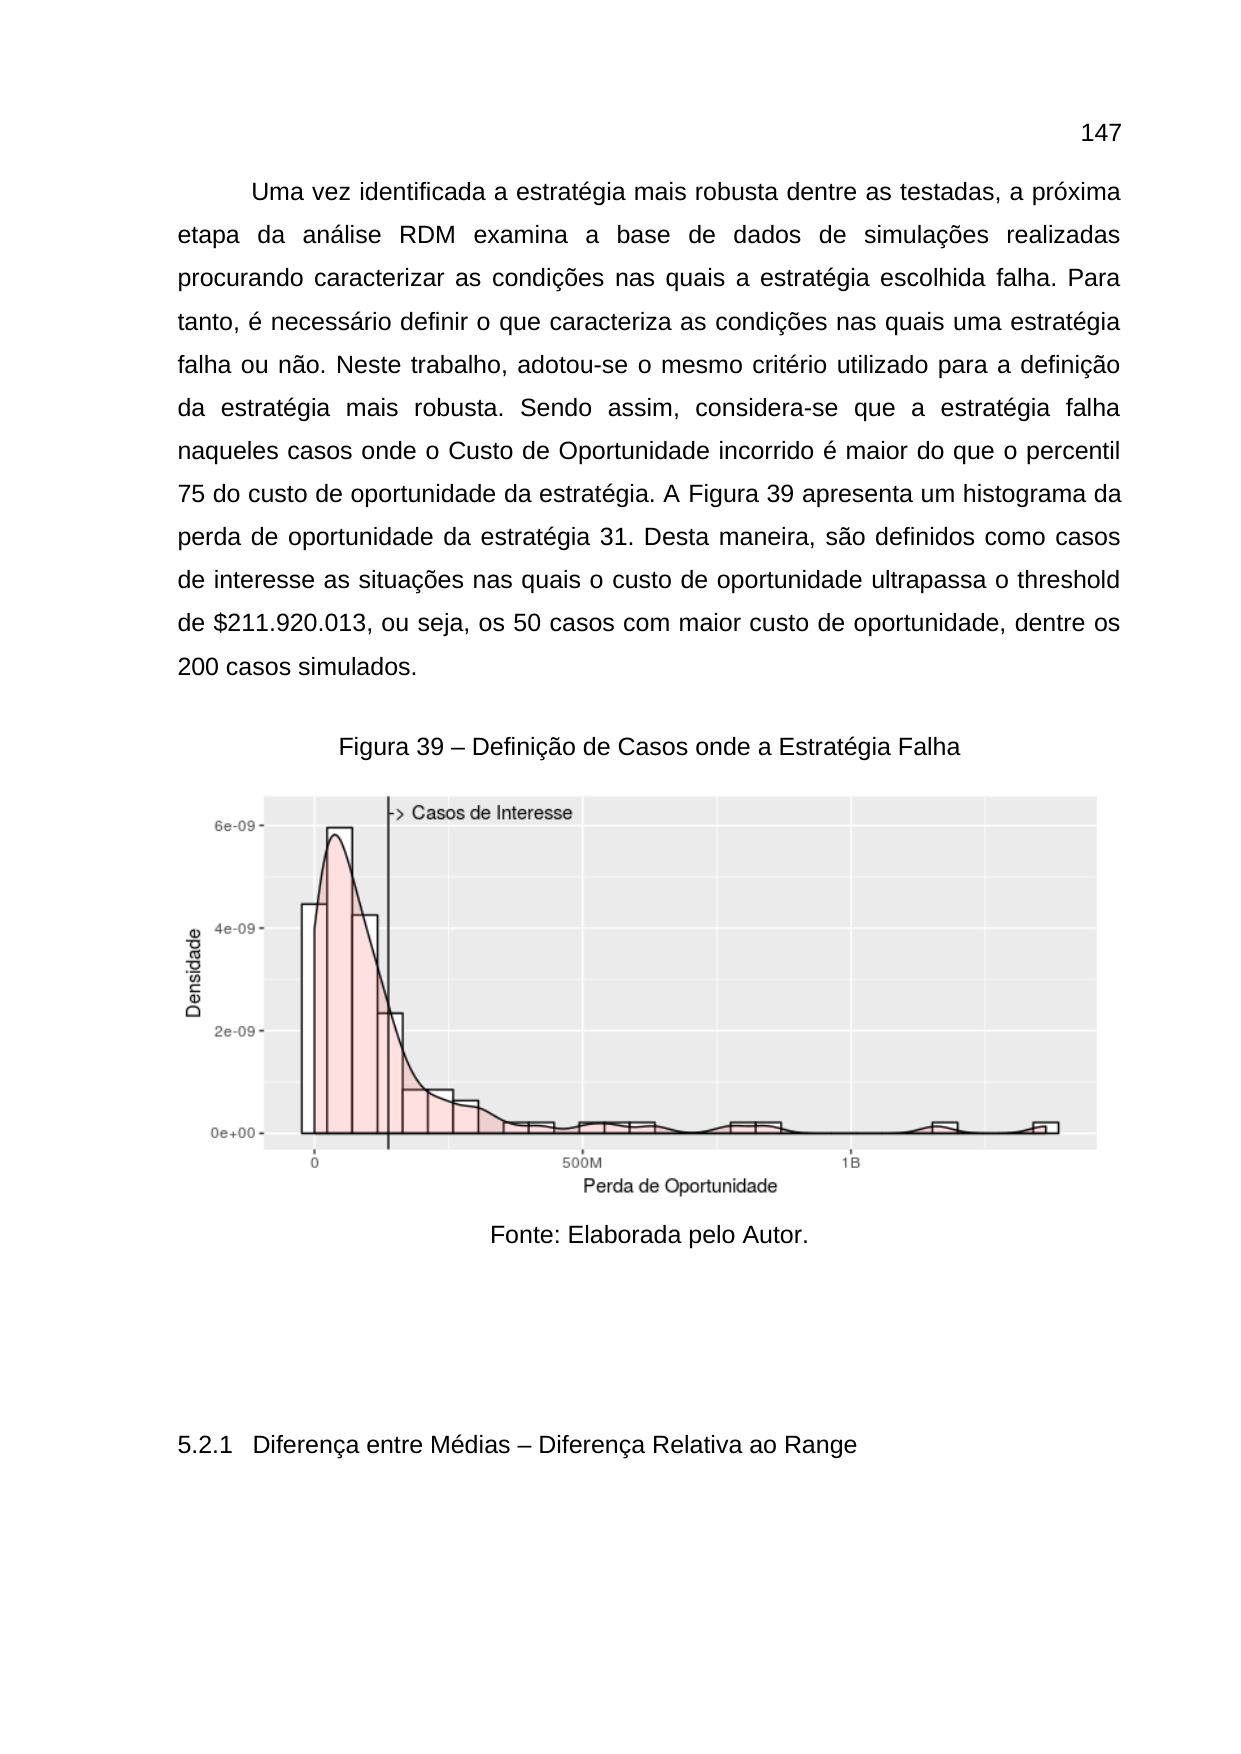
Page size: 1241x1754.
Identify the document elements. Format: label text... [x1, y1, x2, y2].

picture [177, 787, 1105, 1207]
text Figura 39 – Definição de Casos onde a Estratégia Falha [177, 732, 1122, 761]
subtitle Diferença entre Médias – Diferença Relativa ao Range [177, 1431, 1122, 1459]
text Uma vez identificada a estratégia mais robusta dentre as testadas, a próxima etapa da análise RDM examina a base de dados de simulações realizadas procurando caracterizar as condições nas quais a estratégia escolhida falha. Para tanto, é necessário definir o que caracteriza as condições nas quais uma estratégia falha ou não. Neste trabalho, adotou-se o mesmo critério utilizado para a definição da estratégia mais robusta. Sendo assim, considera-se que a estratégia falha naqueles casos onde o Custo de Oportunidade incorrido é maior do que o percentil 75 do custo de oportunidade da estratégia. A Figura 39 apresenta um histograma da perda de oportunidade da estratégia 31. Desta maneira, são definidos como casos de interesse as situações nas quais o custo de oportunidade ultrapassa o threshold de $211.920.013, ou seja, os 50 casos com maior custo de oportunidade, dentre os 200 casos simulados. [177, 177, 1122, 680]
text Fonte: Elaborada pelo Autor. [177, 1221, 1122, 1249]
